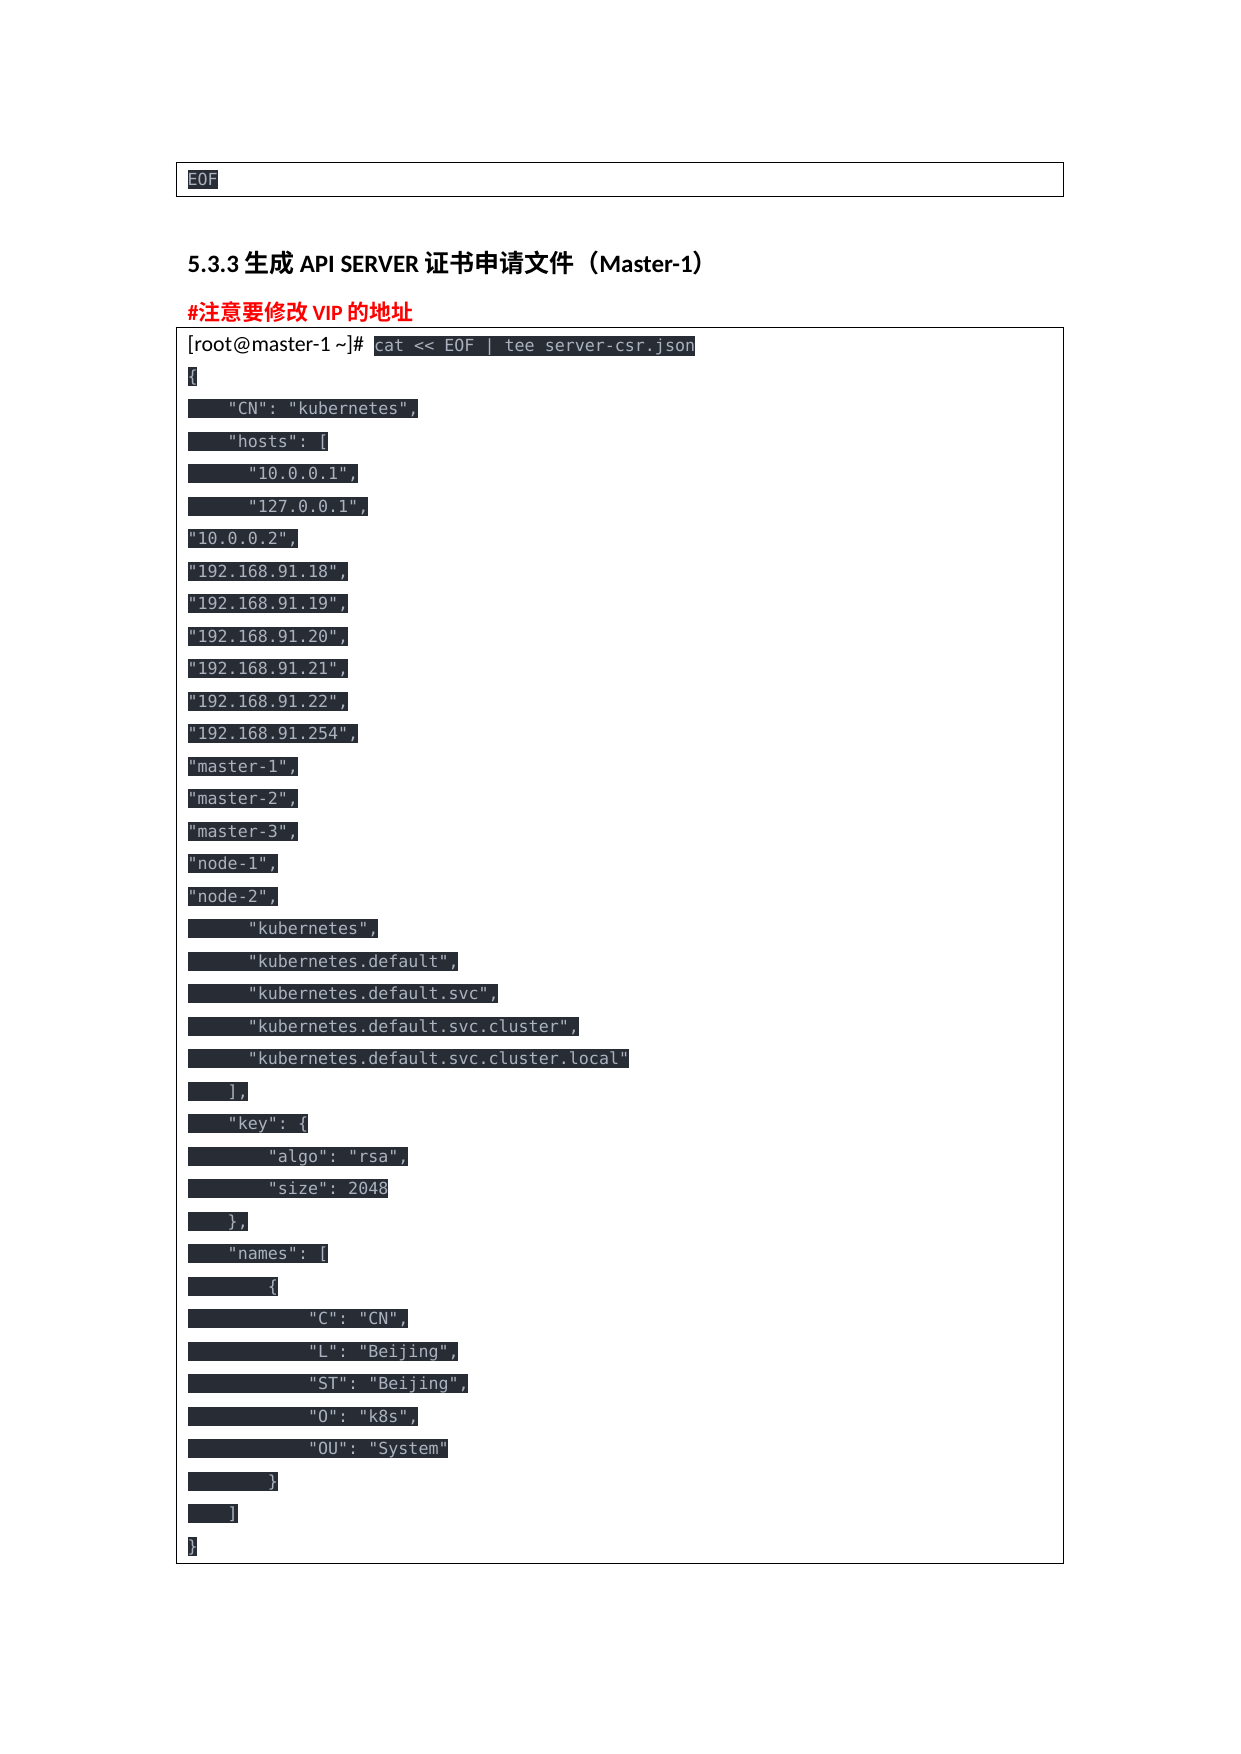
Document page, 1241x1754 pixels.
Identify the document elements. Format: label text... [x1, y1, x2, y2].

text #注意要修改VIP的地址 [187, 294, 1053, 327]
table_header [177, 328, 1063, 1563]
text 5.3.3 生成API SERVER证书申请文件（Master-1） [187, 229, 1053, 294]
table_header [177, 163, 1063, 196]
